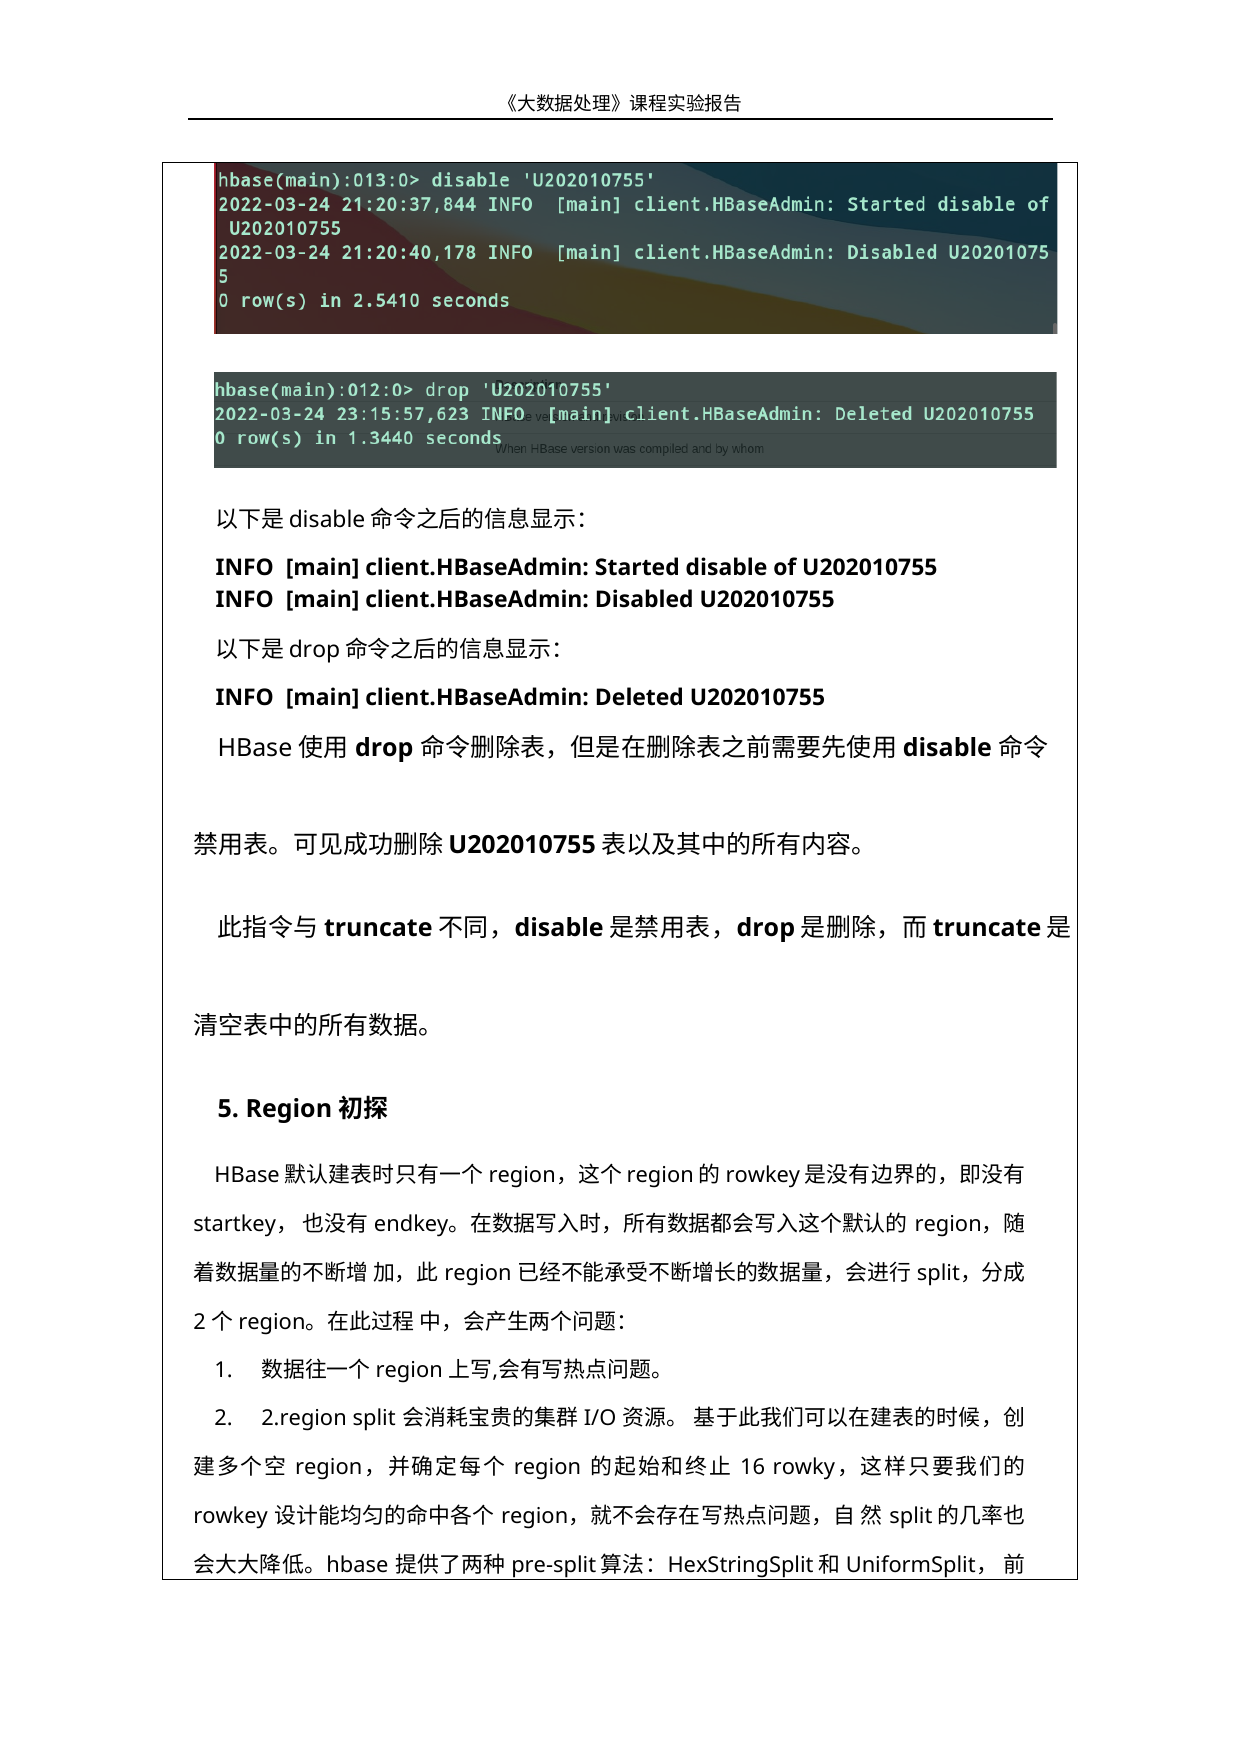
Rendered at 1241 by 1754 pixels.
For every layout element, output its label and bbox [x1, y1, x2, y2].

table_cell [163, 163, 1077, 1579]
picture [214, 163, 1058, 334]
picture [214, 372, 1057, 468]
